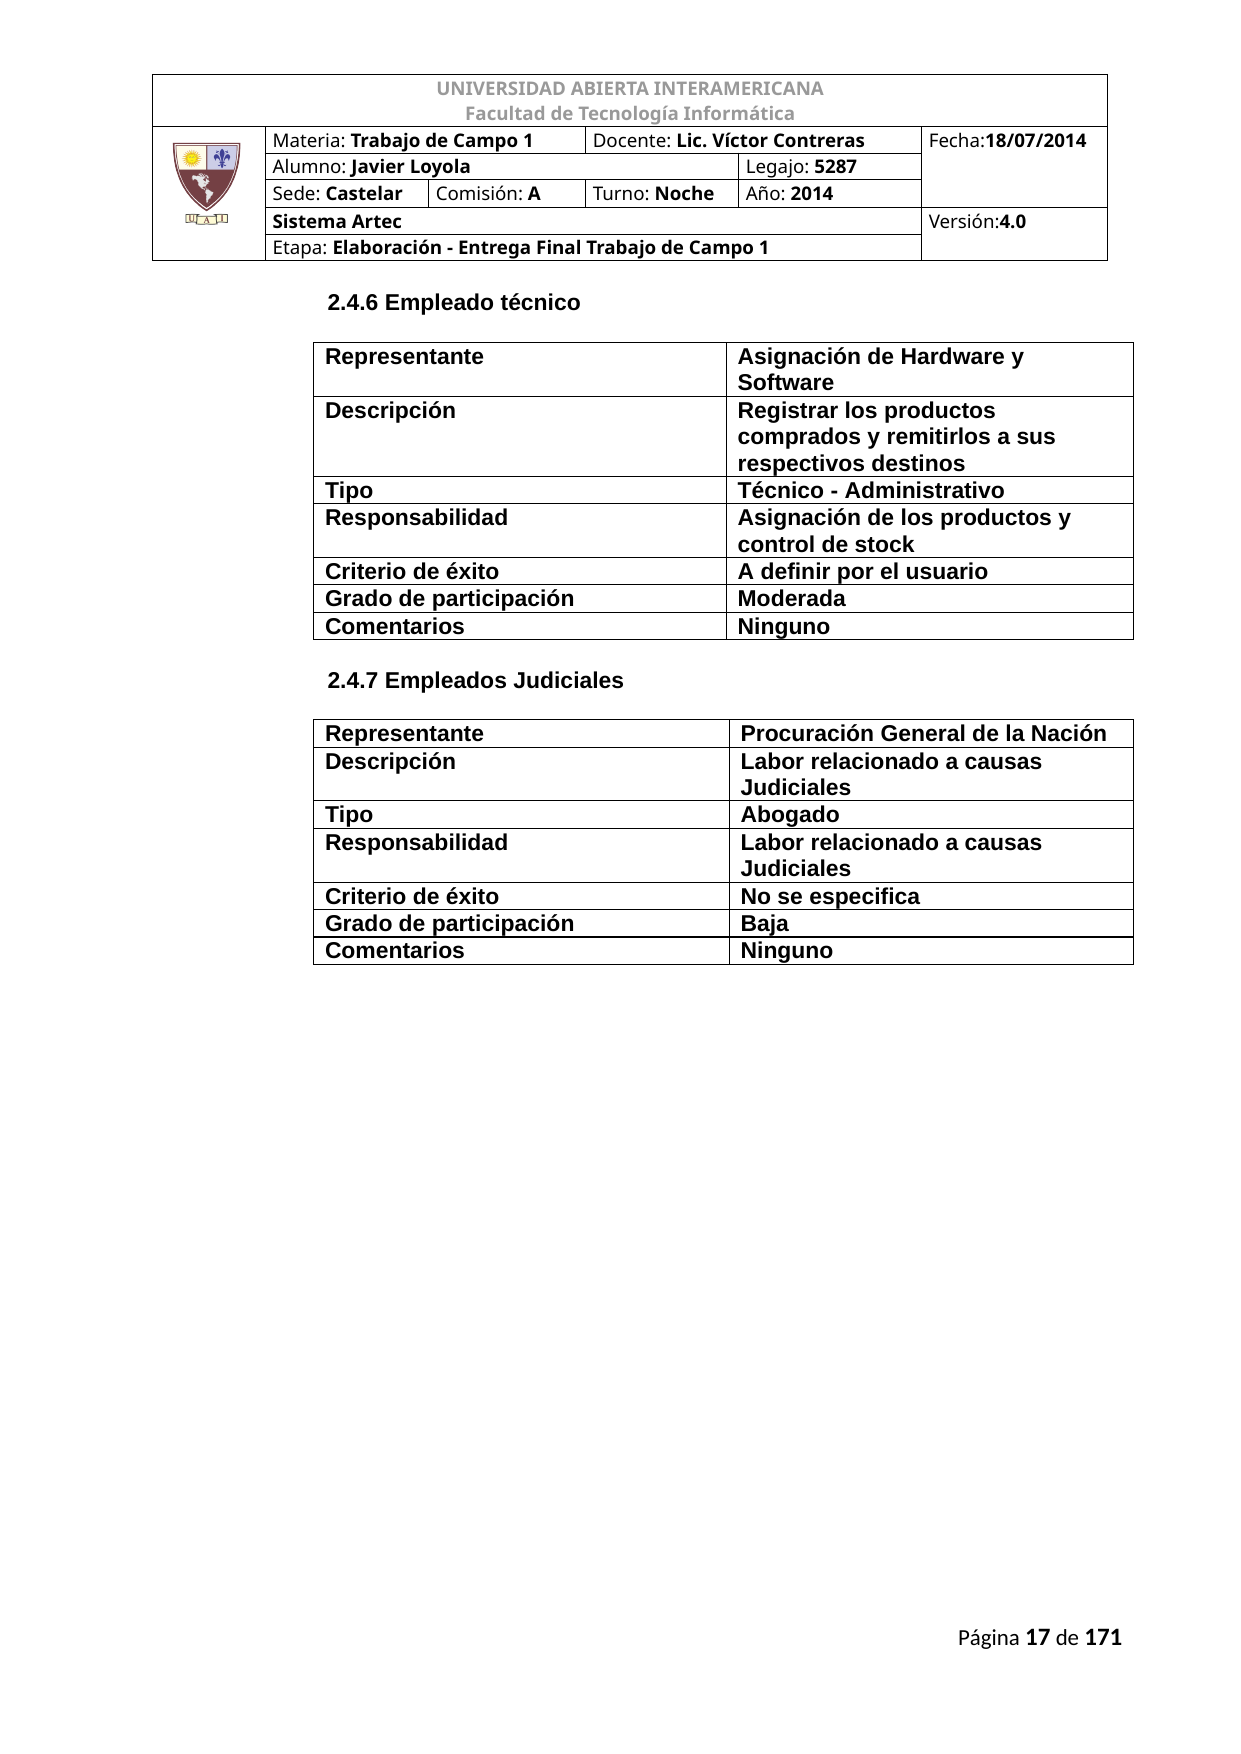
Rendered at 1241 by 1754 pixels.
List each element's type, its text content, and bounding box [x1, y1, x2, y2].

table_cell Responsabilidad [314, 504, 726, 557]
table_cell Registrar los productos comprados y remitirlos a sus respectivos destinos [727, 397, 1133, 476]
picture [157, 136, 257, 228]
table_cell Comentarios [314, 613, 726, 639]
table_cell Descripción [314, 748, 729, 800]
table_cell Grado de participación [314, 585, 726, 612]
table_cell Labor relacionado a causas Judiciales [730, 829, 1133, 882]
table_header Representante [314, 720, 729, 747]
table_cell Tipo [314, 801, 729, 828]
text 2.4.7 Empleados Judiciales [327, 667, 1122, 693]
table_cell Abogado [730, 801, 1133, 828]
table_cell A definir por el usuario [727, 558, 1133, 584]
table_cell Asignación de los productos y control de stock [727, 504, 1133, 557]
table_cell Moderada [727, 585, 1133, 612]
table_cell Ninguno [727, 613, 1133, 639]
table_cell Criterio de éxito [314, 883, 729, 909]
table_cell Baja [730, 910, 1133, 936]
table_cell Ninguno [730, 938, 1133, 964]
table_cell Responsabilidad [314, 829, 729, 882]
table_cell No se especifica [730, 883, 1133, 909]
table_header Asignación de Hardware y Software [727, 343, 1133, 396]
text 2.4.6 Empleado técnico [327, 289, 1122, 316]
table_cell Descripción [314, 397, 726, 476]
table_cell Labor relacionado a causas Judiciales [730, 748, 1133, 800]
table_cell Tipo [314, 477, 726, 503]
table_header Representante [314, 343, 726, 396]
table_cell Comentarios [314, 938, 729, 964]
table_cell Criterio de éxito [314, 558, 726, 584]
table_cell Técnico - Administrativo [727, 477, 1133, 503]
table_header Procuración General de la Nación [730, 720, 1133, 747]
table_cell Grado de participación [314, 910, 729, 936]
